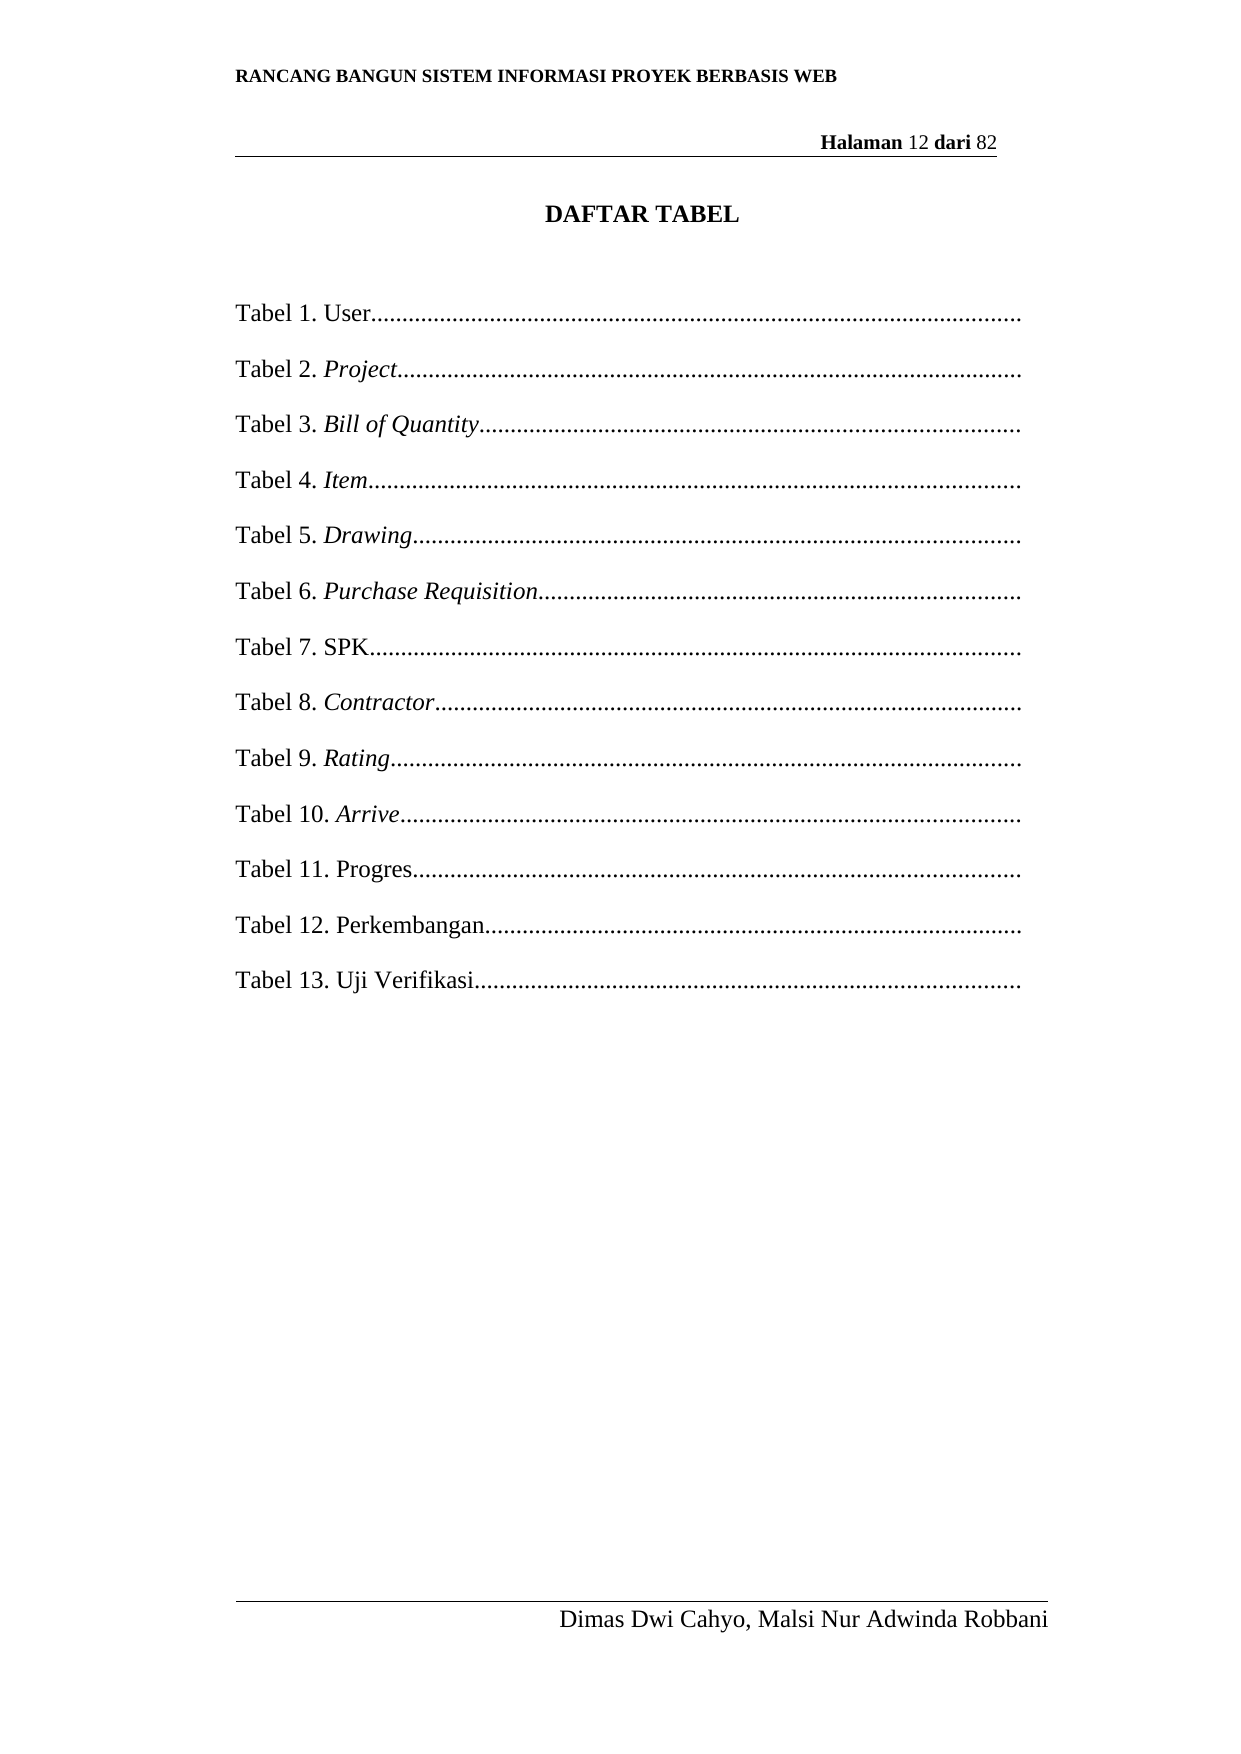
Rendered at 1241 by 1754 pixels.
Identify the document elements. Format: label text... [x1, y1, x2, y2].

text Tabel 7. SPK 37 [235, 632, 997, 661]
text Tabel 1. User 29 [235, 298, 997, 327]
subtitle DAFTAR TABEL [236, 199, 1048, 228]
text Tabel 3. Bill of Quantity 32 [235, 409, 997, 438]
text Tabel 13. Uji Verifikasi 63 [235, 966, 997, 994]
text Tabel 6. Purchase Requisition 36 [235, 576, 997, 605]
text Tabel 5. Drawing 35 [235, 521, 997, 549]
text Tabel 10. Arrive 40 [235, 799, 997, 827]
text Tabel 2. Project 30 [235, 354, 997, 382]
text Tabel 8. Contractor 38 [235, 687, 997, 716]
text Tabel 11. Progres 41 [235, 854, 997, 883]
text Tabel 9. Rating 39 [235, 743, 997, 772]
text Tabel 12. Perkembangan 42 [235, 910, 997, 939]
text Tabel 4. Item 33 [235, 465, 997, 494]
